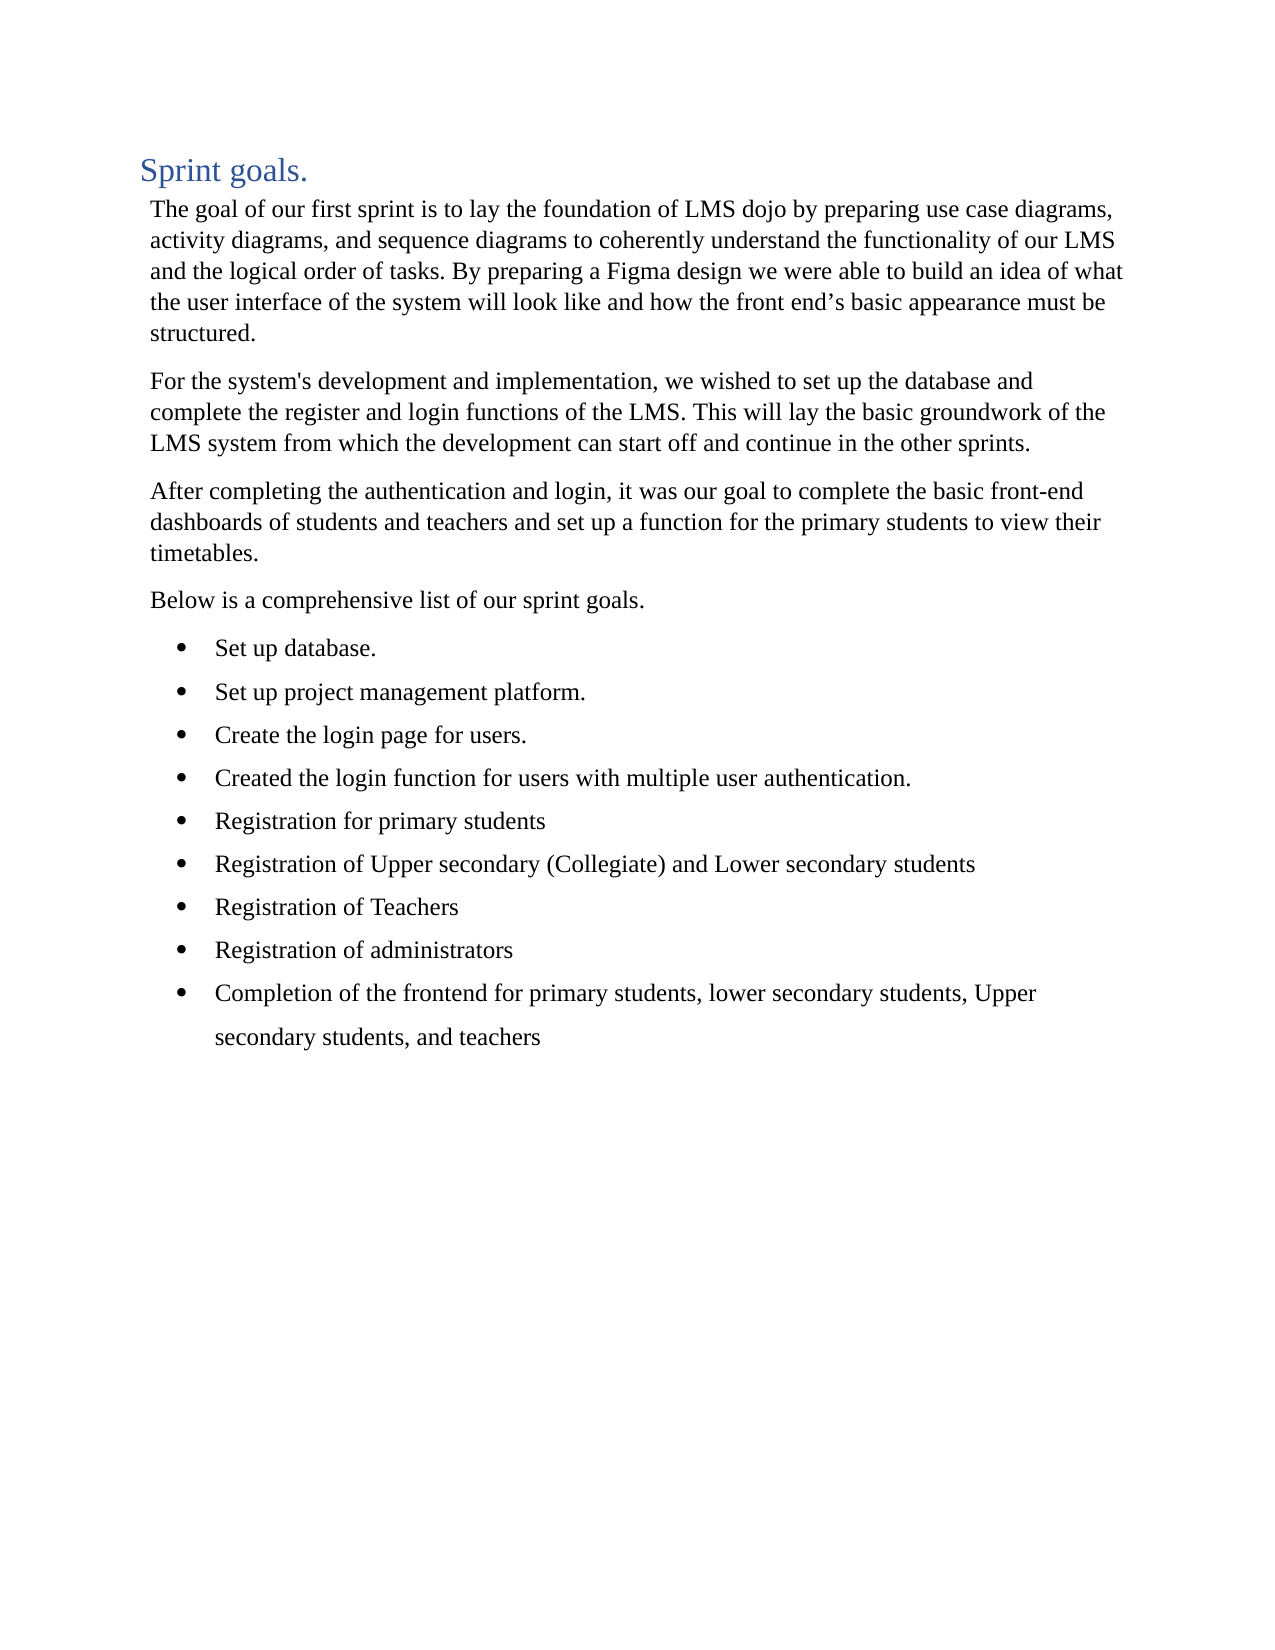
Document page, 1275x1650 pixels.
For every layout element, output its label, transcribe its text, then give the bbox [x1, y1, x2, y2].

text After completing the authentication and login, it was our goal to complete the basic front-end dashboards of students and teachers and set up a function for the primary students to view their timetables. [150, 476, 1103, 567]
text Below is a comprehensive list of our sprint goals. [150, 586, 1158, 614]
list Set up database. [177, 633, 1158, 662]
list Set up project management platform. [177, 677, 1158, 705]
list Completion of the frontend for primary students, lower secondary students, Upper secondary students, and teachers [177, 978, 1047, 1050]
list Registration for primary students [177, 806, 1158, 835]
subtitle Sprint goals. [139, 150, 1158, 188]
list Registration of Upper secondary (Collegiate) and Lower secondary students [177, 849, 1158, 878]
text The goal of our first sprint is to lay the foundation of LMS dojo by preparing use case diagrams, activity diagrams, and sequence diagrams to coherently understand the functionality of our LMS and the logical order of tasks. By preparing a Figma design we were able to build an idea of what the user interface of the system will look like and how the front end’s basic appearance must be structured. [150, 194, 1125, 347]
list Create the login page for users. [177, 720, 1158, 748]
list Registration of administrators [177, 935, 1158, 964]
list Registration of Teachers [177, 892, 1158, 921]
text For the system's development and implementation, we wished to set up the database and complete the register and login functions of the LMS. This will lay the basic groundwork of the LMS system from which the development can start off and continue in the other sprints. [150, 366, 1108, 457]
list Created the login function for users with multiple user authentication. [177, 763, 1158, 792]
